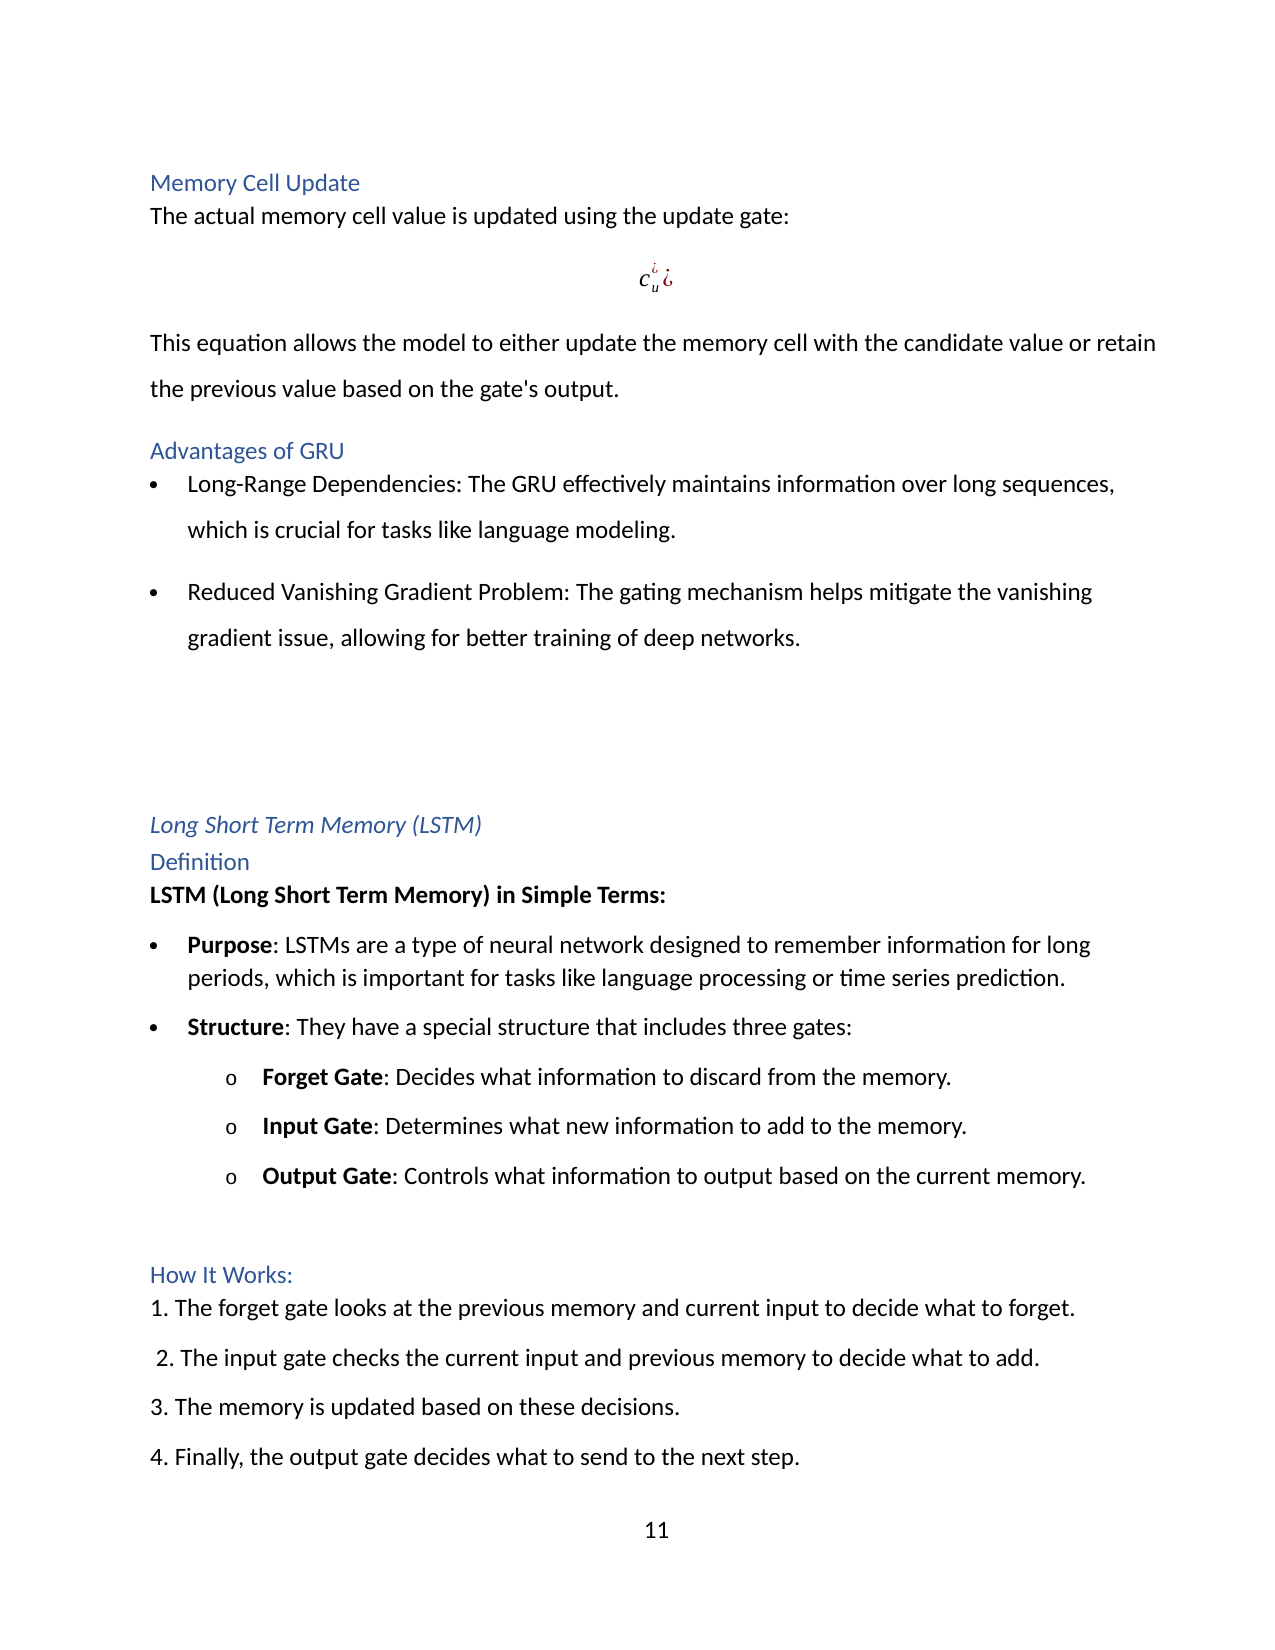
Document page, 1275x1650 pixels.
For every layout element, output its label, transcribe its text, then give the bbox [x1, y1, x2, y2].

text 3. The memory is updated based on these decisions. [150, 1391, 1162, 1422]
text The actual memory cell value is updated using the update gate: [150, 200, 1162, 231]
list Long-Range Dependencies: The GRU effectively maintains information over long sequences, which is crucial for tasks like language modeling. [150, 468, 1162, 544]
subtitle How It Works: [150, 1259, 1162, 1290]
subtitle Advantages of GRU [150, 435, 1162, 466]
subtitle Definition [150, 846, 1162, 877]
text LSTM (Long Short Term Memory) in Simple Terms: [150, 879, 1162, 910]
list Forget Gate: Decides what information to discard from the memory. [225, 1061, 1162, 1091]
list Purpose: LSTMs are a type of neural network designed to remember information for long periods, which is important for tasks like language processing or time series prediction. [150, 929, 1162, 992]
list Input Gate: Determines what new information to add to the memory. [225, 1111, 1162, 1141]
text 1. The forget gate looks at the previous memory and current input to decide what to forget. [150, 1292, 1162, 1323]
list Reduced Vanishing Gradient Problem: The gating mechanism helps mitigate the vanishing gradient issue, allowing for better training of deep networks. [150, 576, 1162, 653]
subtitle Long Short Term Memory (LSTM) [150, 809, 1162, 840]
list Structure: They have a special structure that includes three gates: [150, 1011, 1162, 1042]
subtitle Memory Cell Update [150, 167, 1162, 198]
list Output Gate: Controls what information to output based on the current memory. [225, 1160, 1162, 1191]
text 4. Finally, the output gate decides what to send to the next step. [150, 1441, 1162, 1471]
text 2. The input gate checks the current input and previous memory to decide what to add. [150, 1342, 1162, 1372]
text This equation allows the model to either update the memory cell with the candidate value or retain the previous value based on the gate's output. [150, 327, 1162, 403]
